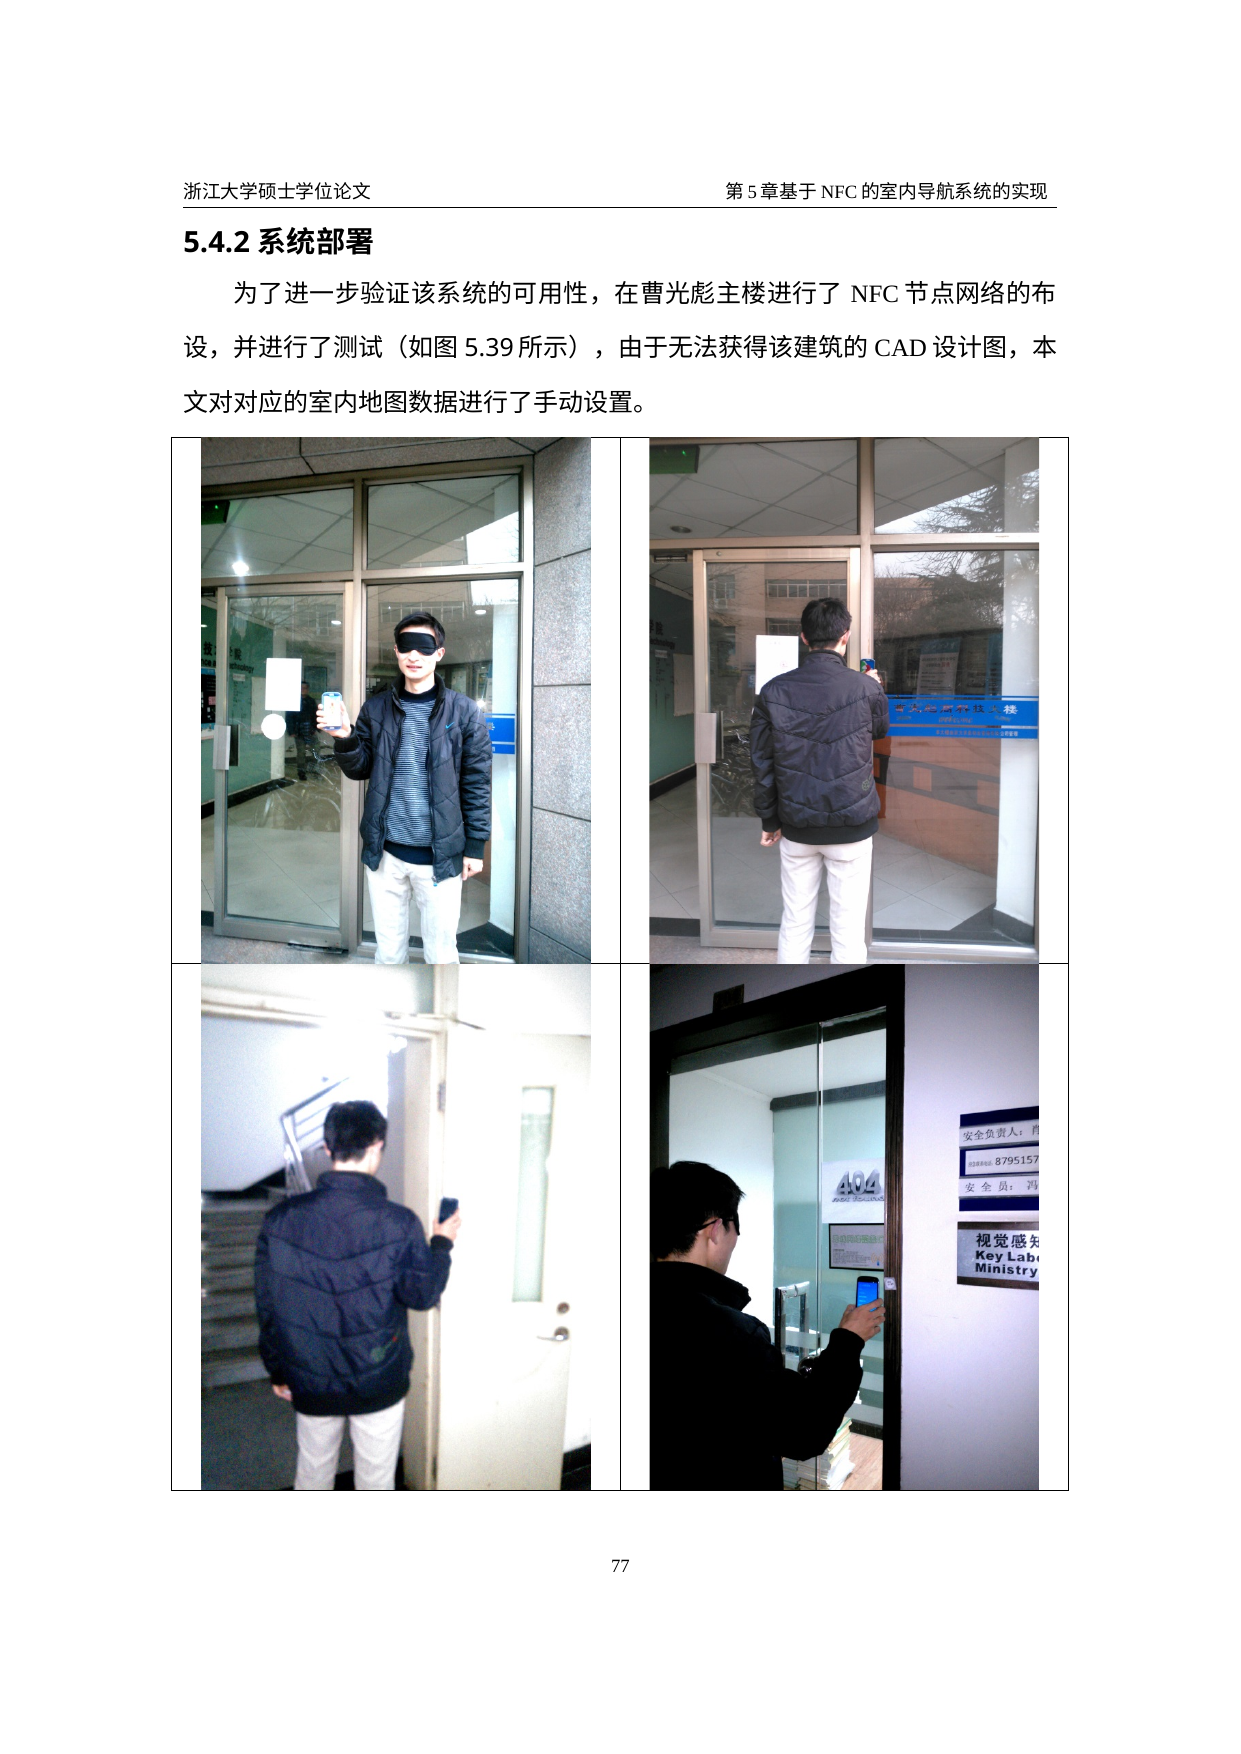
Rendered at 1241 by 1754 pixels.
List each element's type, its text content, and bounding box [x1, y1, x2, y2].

table_header [621, 438, 649, 963]
table_cell [1039, 964, 1068, 1490]
table_cell [591, 964, 620, 1490]
table_cell [621, 964, 649, 1490]
picture [201, 437, 591, 1490]
table_cell [172, 964, 201, 1490]
picture [649, 437, 1040, 1490]
table_header [1040, 438, 1068, 963]
table_header [172, 438, 201, 963]
subtitle 系统部署 [183, 218, 1057, 261]
table_header [591, 438, 620, 963]
